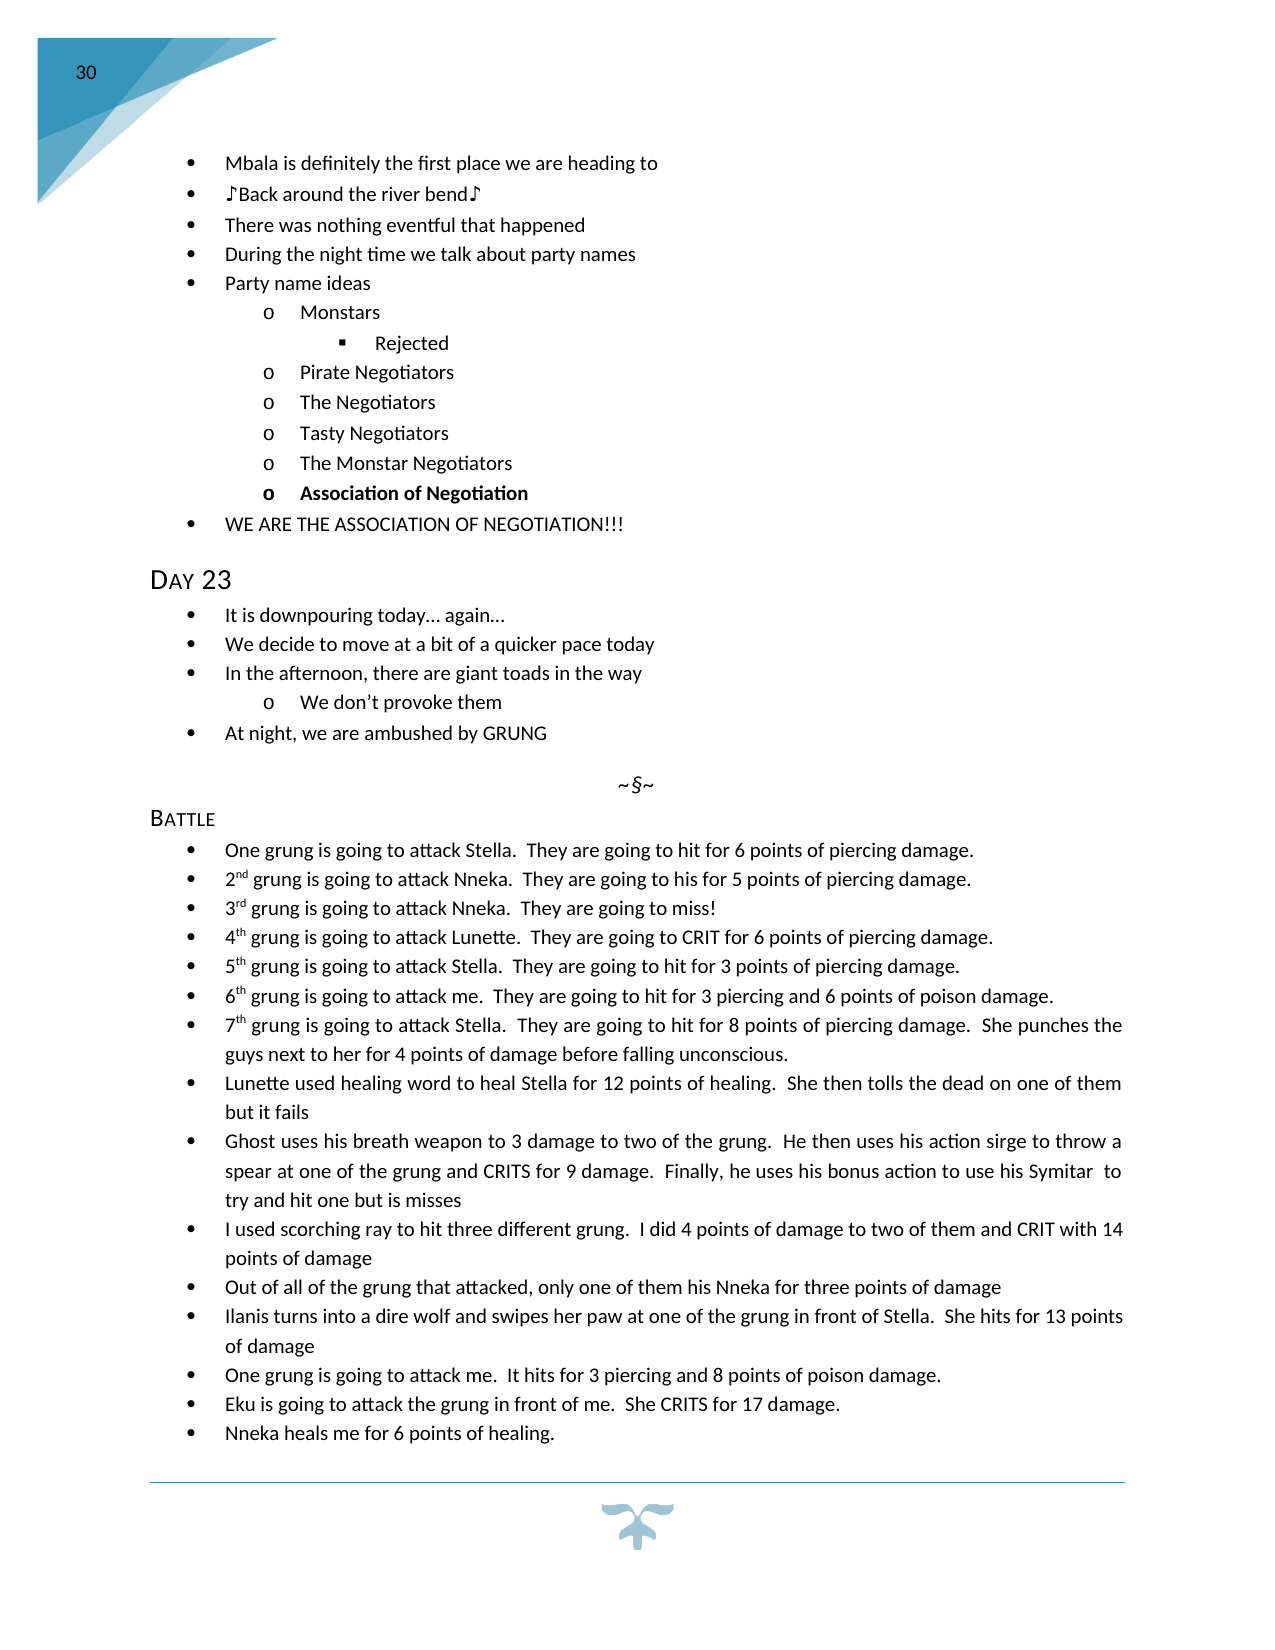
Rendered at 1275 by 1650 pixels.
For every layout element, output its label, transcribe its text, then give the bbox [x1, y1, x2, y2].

list At night, we are ambushed by GRUNG [187, 720, 1125, 745]
list Association of Negotiation [262, 481, 1125, 507]
subtitle ~§~ [150, 770, 1125, 798]
list Rejected [337, 330, 1125, 355]
list Tasty Negotiators [262, 420, 1125, 446]
list I used scorching ray to hit three different grung. I did 4 points of damage to two of them and CRIT with 14 points of damage [187, 1216, 1125, 1271]
list WE ARE THE ASSOCIATION OF NEGOTIATION!!! [187, 511, 1125, 536]
subtitle Battle [150, 802, 1125, 832]
list Mbala is definitely the first place we are heading to [187, 150, 1125, 175]
list 6th grung is going to attack me. They are going to hit for 3 piercing and 6 points of poison damage. [187, 983, 1125, 1008]
subtitle Day 23 [150, 561, 1125, 597]
list ♪Back around the river bend♪ [187, 179, 1125, 208]
list We decide to move at a bit of a quicker pace today [187, 631, 1125, 656]
list During the night time we talk about party names [187, 241, 1125, 266]
list 4th grung is going to attack Lunette. They are going to CRIT for 6 points of piercing damage. [187, 924, 1125, 950]
list Ghost uses his breath weapon to 3 damage to two of the grung. He then uses his action sirge to throw a spear at one of the grung and CRITS for 9 damage. Finally, he uses his bonus action to use his Symitar to try and hit one but is misses [187, 1129, 1125, 1212]
list Nneka heals me for 6 points of healing. [187, 1420, 1125, 1446]
list 2nd grung is going to attack Nneka. They are going to his for 5 points of piercing damage. [187, 866, 1125, 892]
picture [37, 37, 279, 206]
list One grung is going to attack Stella. They are going to hit for 6 points of piercing damage. [187, 837, 1125, 862]
list We don’t provoke them [262, 689, 1125, 716]
list The Monstar Negotiators [262, 450, 1125, 477]
list Lunette used healing word to heal Stella for 12 points of healing. She then tolls the dead on one of them but it fails [187, 1070, 1125, 1125]
list One grung is going to attack me. It hits for 3 piercing and 8 points of poison damage. [187, 1362, 1125, 1387]
list Eku is going to attack the grung in front of me. She CRITS for 17 damage. [187, 1391, 1125, 1417]
list 7th grung is going to attack Stella. They are going to hit for 8 points of piercing damage. She punches the guys next to her for 4 points of damage before falling unconscious. [187, 1012, 1125, 1067]
list The Negotiators [262, 389, 1125, 416]
list Monstars [262, 299, 1125, 326]
list It is downpouring today… again… [187, 602, 1125, 627]
list 3rd grung is going to attack Nneka. They are going to miss! [187, 895, 1125, 921]
list Pirate Negotiators [262, 359, 1125, 385]
list There was nothing eventful that happened [187, 212, 1125, 237]
list 5th grung is going to attack Stella. They are going to hit for 3 points of piercing damage. [187, 954, 1125, 979]
list They have a cube with them [601, 1504, 674, 1550]
list Ilanis turns into a dire wolf and swipes her paw at one of the grung in front of Stella. She hits for 13 points of damage [187, 1304, 1125, 1358]
list Party name ideas [187, 270, 1125, 296]
list In the afternoon, there are giant toads in the way [187, 660, 1125, 686]
list Out of all of the grung that attacked, only one of them his Nneka for three points of damage [187, 1274, 1125, 1300]
